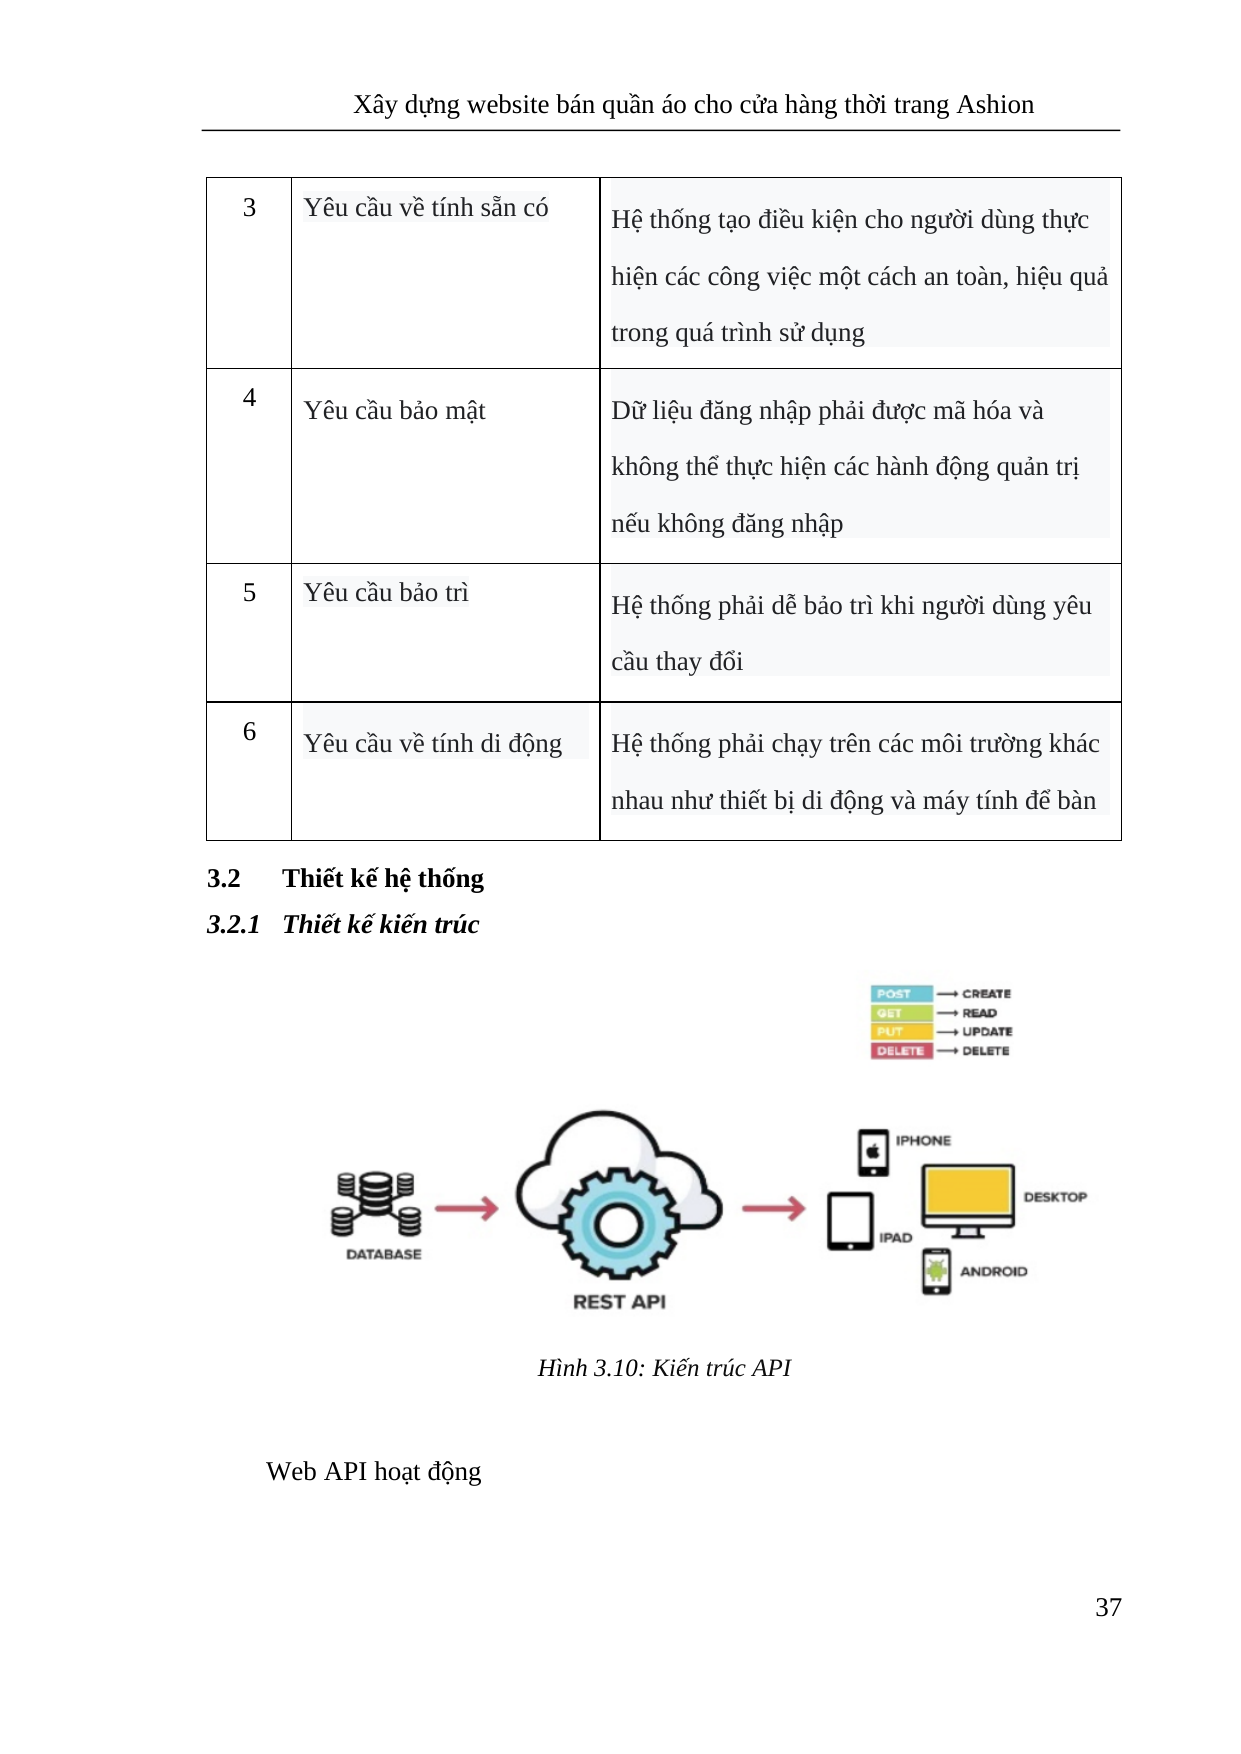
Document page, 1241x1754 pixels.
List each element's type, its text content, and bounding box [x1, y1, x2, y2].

picture [265, 967, 1123, 1339]
table_cell Hệ thống phải dễ bảo trì khi người dùng yêu cầu thay đổi [601, 564, 1121, 701]
text Web API hoạt động [207, 1455, 1122, 1486]
table_cell Yêu cầu bảo mật [292, 369, 599, 563]
table_cell Yêu cầu về tính sẵn có [292, 178, 599, 368]
table_cell 3 [207, 178, 291, 368]
table_cell 5 [207, 564, 291, 701]
table_cell Dữ liệu đăng nhập phải được mã hóa và không thể thực hiện các hành động quản trị nếu không đăng nhập [601, 369, 1121, 563]
table_cell 4 [207, 369, 291, 563]
table_cell 6 [207, 703, 291, 840]
table_cell Hệ thống phải chạy trên các môi trường khác nhau như thiết bị di động và máy tính để bàn [601, 703, 1121, 840]
text Thiết kế hệ thống [207, 862, 1122, 893]
table_cell Yêu cầu về tính di động [292, 703, 599, 840]
table_cell Yêu cầu bảo trì [292, 564, 599, 701]
table_cell Hệ thống tạo điều kiện cho người dùng thực hiện các công việc một cách an toàn, hiệu quả trong quá trình sử dụng [601, 178, 1121, 368]
text Thiết kế kiến trúc [207, 908, 1122, 939]
